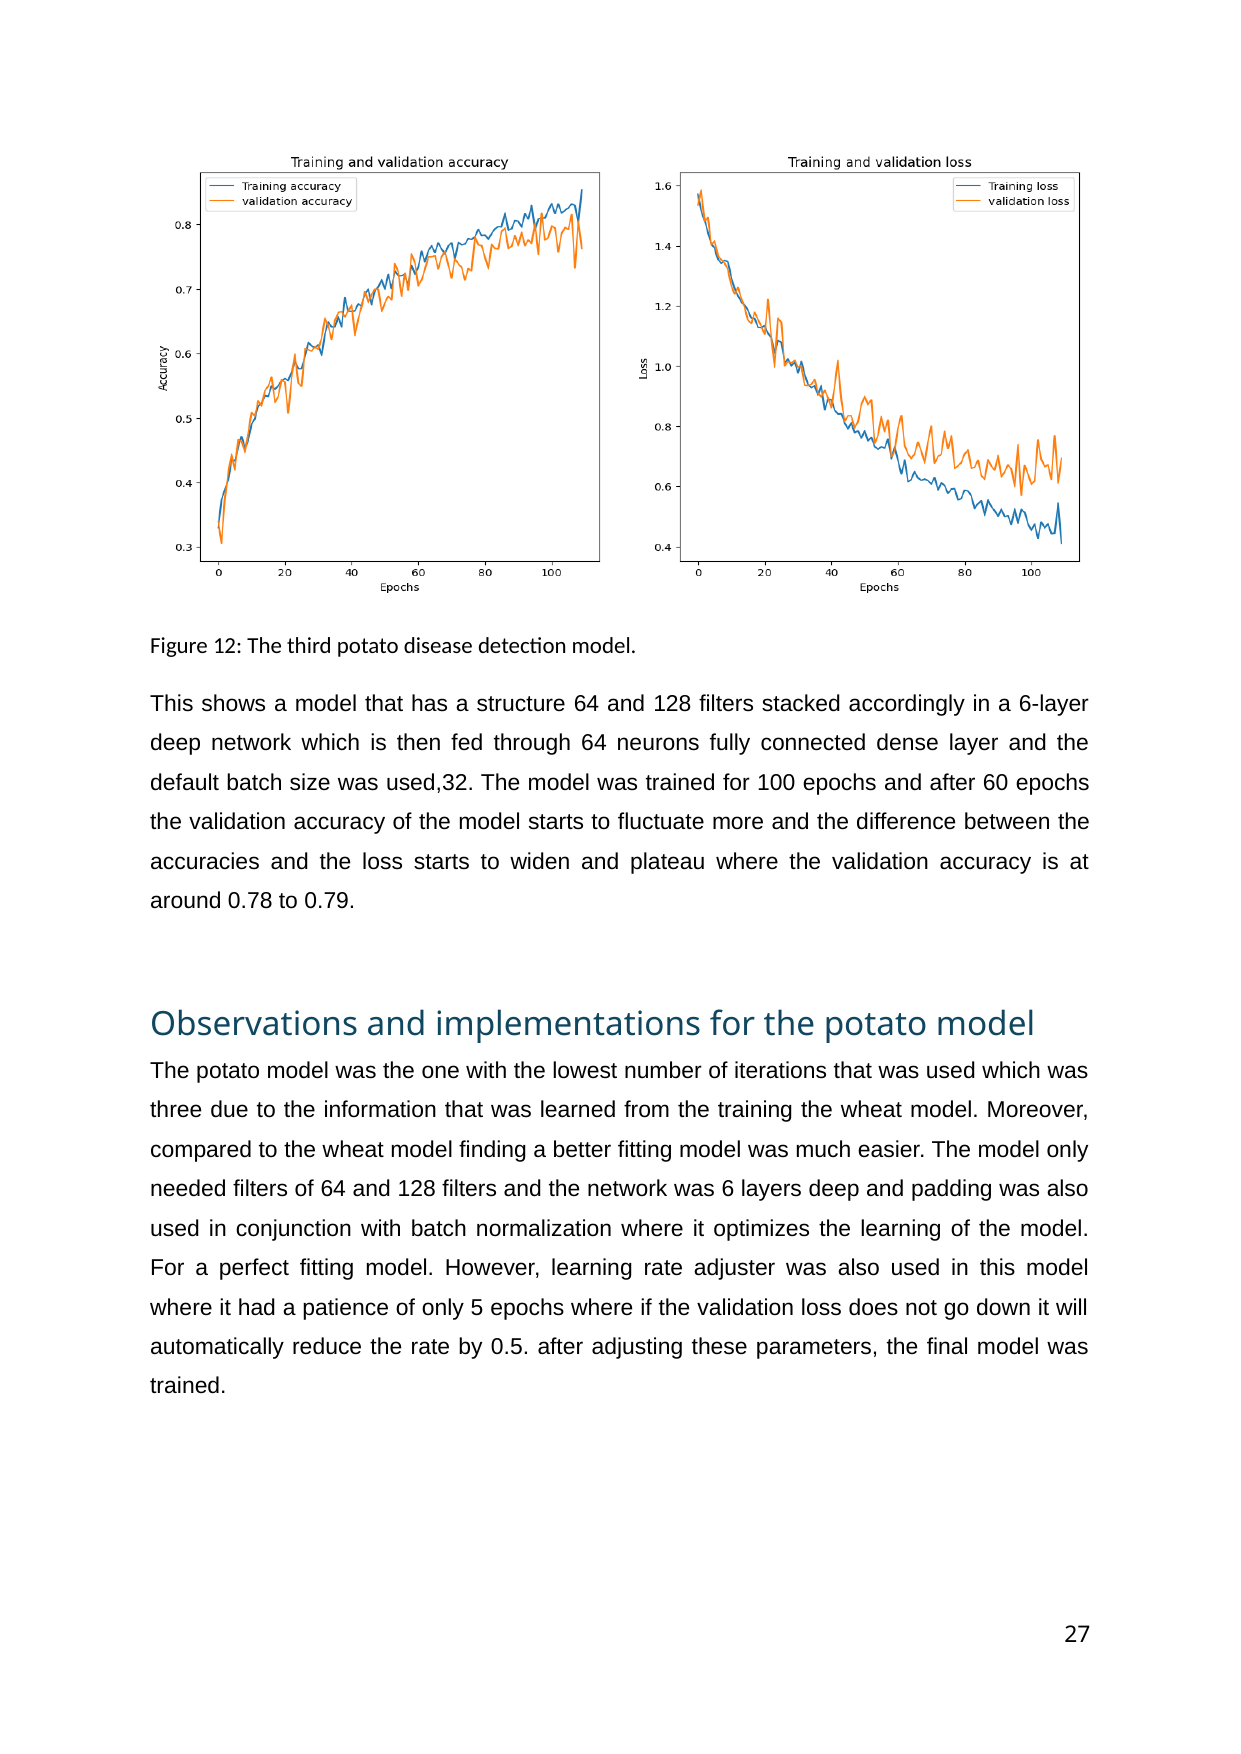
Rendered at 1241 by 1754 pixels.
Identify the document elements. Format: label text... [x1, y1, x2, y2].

text The potato model was the one with the lowest number of iterations that was used which was three due to the information that was learned from the training the wheat model. Moreover, compared to the wheat model finding a better fitting model was much easier. The model only needed filters of 64 and 128 filters and the network was 6 layers deep and padding was also used in conjunction with batch normalization where it optimizes the learning of the model. For a perfect fitting model. However, learning rate adjuster was also used in this model where it had a patience of only 5 epochs where if the validation loss does not go down it will automatically reduce the rate by 0.5. after adjusting these parameters, the final model was trained. [150, 1057, 1090, 1399]
text Figure 12: The third potato disease detection model. [150, 631, 1090, 659]
text This shows a model that has a structure 64 and 128 filters stacked accordingly in a 6-layer deep network which is then fed through 64 neurons fully connected dense layer and the default batch size was used,32. The model was trained for 100 epochs and after 60 epochs the validation accuracy of the model starts to fluctuate more and the difference between the accuracies and the loss starts to widen and plateau where the validation accuracy is at around 0.78 to 0.79. [150, 690, 1090, 913]
subtitle Observations and implementations for the potato model [150, 999, 1090, 1045]
picture [150, 150, 1087, 599]
